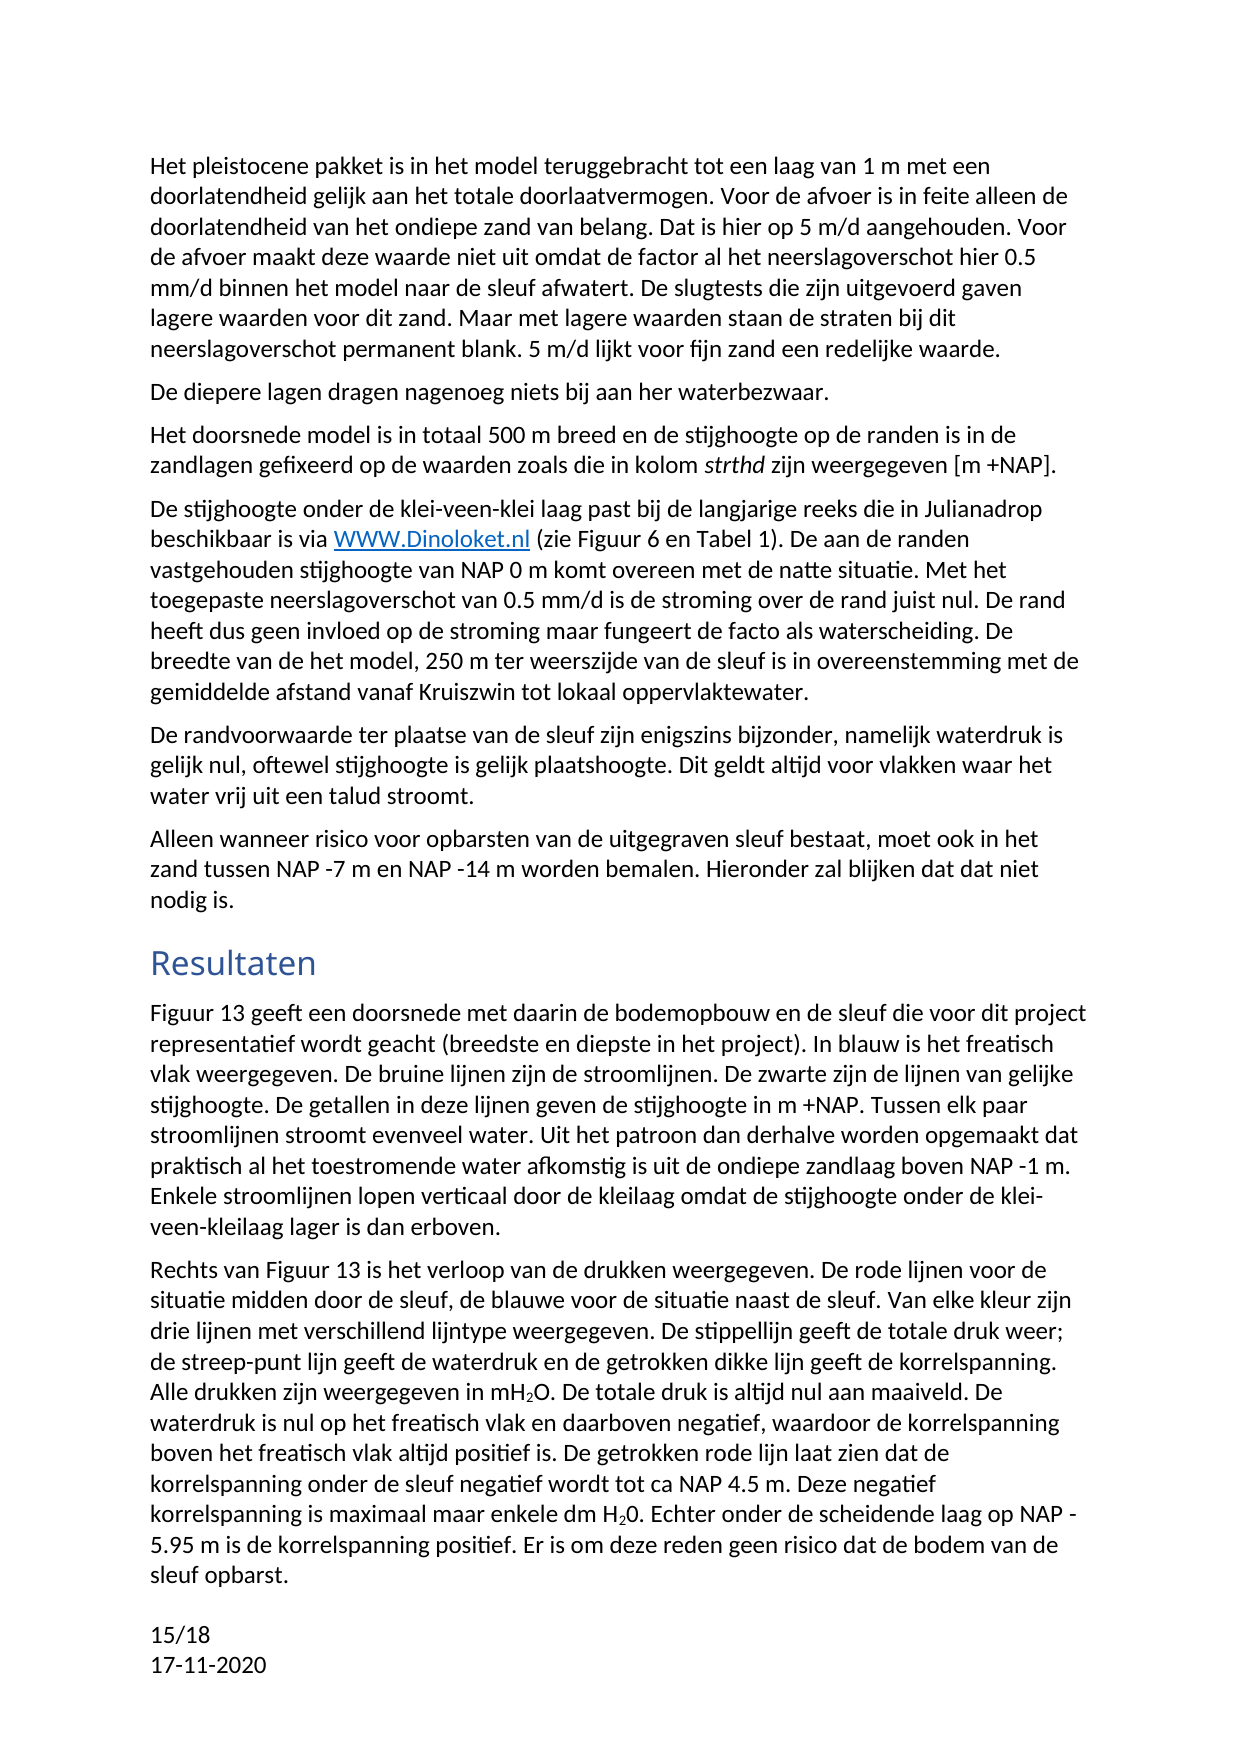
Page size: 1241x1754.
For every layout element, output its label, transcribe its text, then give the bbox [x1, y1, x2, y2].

text De stijghoogte onder de klei-veen-klei laag past bij de langjarige reeks die in Julianadrop beschikbaar is via WWW.Dinoloket.nl (zie Figuur 6 en Tabel 1). De aan de randen vastgehouden stijghoogte van NAP 0 m komt overeen met de natte situatie. Met het toegepaste neerslagoverschot van 0.5 mm/d is de stroming over de rand juist nul. De rand heeft dus geen invloed op de stroming maar fungeert de facto als waterscheiding. De breedte van de het model, 250 m ter weerszijde van de sleuf is in overeenstemming met de gemiddelde afstand vanaf Kruiszwin tot lokaal oppervlaktewater. [150, 493, 1090, 706]
text De randvoorwaarde ter plaatse van de sleuf zijn enigszins bijzonder, namelijk waterdruk is gelijk nul, oftewel stijghoogte is gelijk plaatshoogte. Dit geldt altijd voor vlakken waar het water vrij uit een talud stroomt. [150, 719, 1090, 810]
text Het doorsnede model is in totaal 500 m breed en de stijghoogte op de randen is in de zandlagen gefixeerd op de waarden zoals die in kolom strthd zijn weergegeven [m +NAP]. [150, 419, 1090, 480]
text Rechts van Figuur 13 is het verloop van de drukken weergegeven. De rode lijnen voor de situatie midden door de sleuf, de blauwe voor de situatie naast de sleuf. Van elke kleur zijn drie lijnen met verschillend lijntype weergegeven. De stippellijn geeft de totale druk weer; de streep-punt lijn geeft de waterdruk en de getrokken dikke lijn geeft de korrelspanning. Alle drukken zijn weergegeven in mH2O. De totale druk is altijd nul aan maaiveld. De waterdruk is nul op het freatisch vlak en daarboven negatief, waardoor de korrelspanning boven het freatisch vlak altijd positief is. De getrokken rode lijn laat zien dat de korrelspanning onder de sleuf negatief wordt tot ca NAP 4.5 m. Deze negatief korrelspanning is maximaal maar enkele dm H20. Echter onder de scheidende laag op NAP -5.95 m is de korrelspanning positief. Er is om deze reden geen risico dat de bodem van de sleuf opbarst. [150, 1254, 1090, 1590]
text De diepere lagen dragen nagenoeg niets bij aan her waterbezwaar. [150, 376, 1090, 407]
text Alleen wanneer risico voor opbarsten van de uitgegraven sleuf bestaat, moet ook in het zand tussen NAP -7 m en NAP -14 m worden bemalen. Hieronder zal blijken dat dat niet nodig is. [150, 823, 1090, 914]
subtitle Resultaten [150, 939, 1090, 985]
text Het pleistocene pakket is in het model teruggebracht tot een laag van 1 m met een doorlatendheid gelijk aan het totale doorlaatvermogen. Voor de afvoer is in feite alleen de doorlatendheid van het ondiepe zand van belang. Dat is hier op 5 m/d aangehouden. Voor de afvoer maakt deze waarde niet uit omdat de factor al het neerslagoverschot hier 0.5 mm/d binnen het model naar de sleuf afwatert. De slugtests die zijn uitgevoerd gaven lagere waarden voor dit zand. Maar met lagere waarden staan de straten bij dit neerslagoverschot permanent blank. 5 m/d lijkt voor fijn zand een redelijke waarde. [150, 150, 1090, 364]
text Figuur 13 geeft een doorsnede met daarin de bodemopbouw en de sleuf die voor dit project representatief wordt geacht (breedste en diepste in het project). In blauw is het freatisch vlak weergegeven. De bruine lijnen zijn de stroomlijnen. De zwarte zijn de lijnen van gelijke stijghoogte. De getallen in deze lijnen geven de stijghoogte in m +NAP. Tussen elk paar stroomlijnen stroomt evenveel water. Uit het patroon dan derhalve worden opgemaakt dat praktisch al het toestromende water afkomstig is uit de ondiepe zandlaag boven NAP -1 m. Enkele stroomlijnen lopen verticaal door de kleilaag omdat de stijghoogte onder de klei-veen-kleilaag lager is dan erboven. [150, 997, 1090, 1242]
